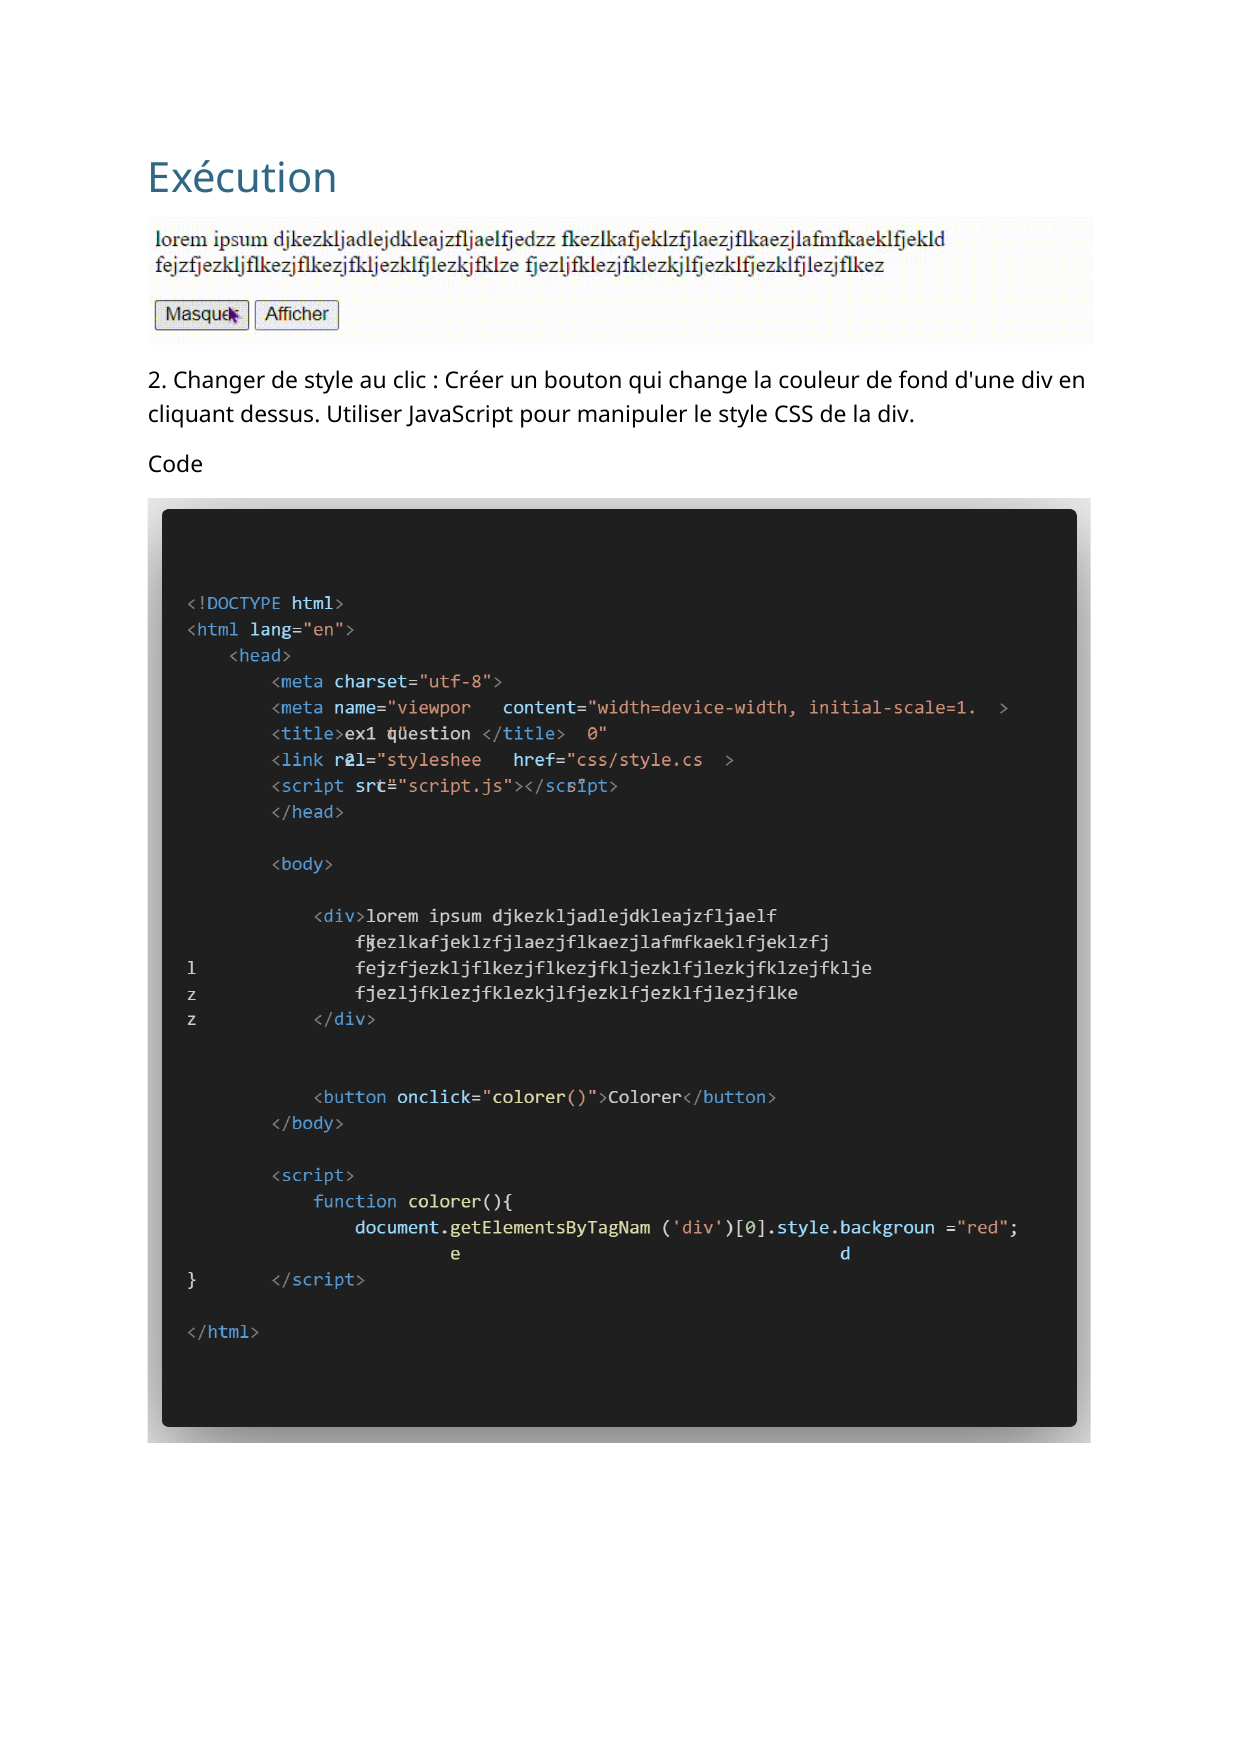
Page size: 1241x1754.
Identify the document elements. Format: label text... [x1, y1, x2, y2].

picture [147, 217, 1093, 345]
text Code [148, 448, 1093, 479]
text 2. Changer de style au clic : Créer un bouton qui change la couleur de fond d'une div en cliquant dessus. Utiliser JavaScript pour manipuler le style CSS de la div. [148, 364, 1093, 429]
picture [147, 498, 1091, 1443]
subtitle Exécution [148, 148, 1093, 204]
